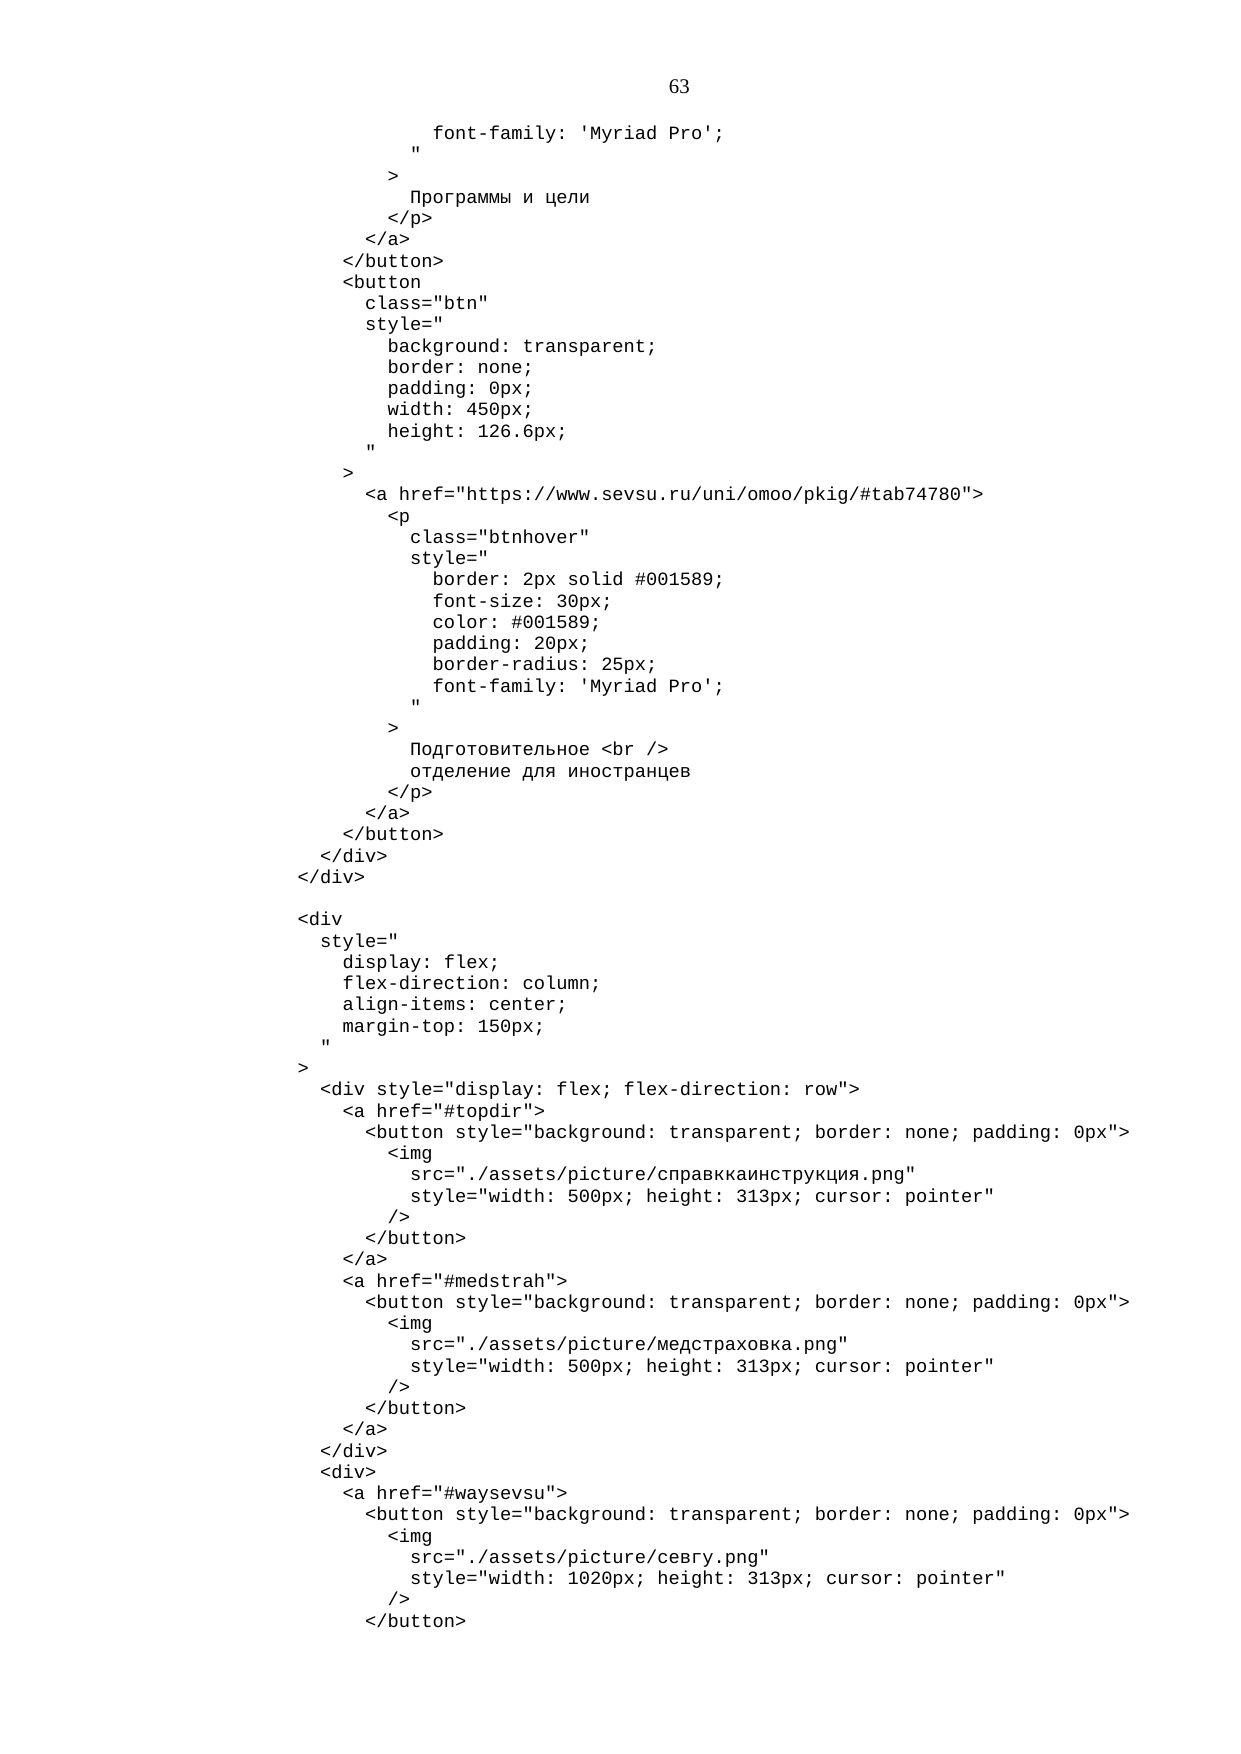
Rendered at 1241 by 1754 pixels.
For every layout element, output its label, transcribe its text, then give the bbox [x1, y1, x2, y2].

list " [252, 443, 1181, 464]
list font-size: 30px; [252, 591, 1181, 613]
list font-family: 'Myriad Pro'; [252, 676, 1181, 698]
list class="btnhover" [252, 528, 1181, 549]
list отделение для иностранцев [252, 761, 1181, 783]
list align-items: center; [252, 995, 1181, 1016]
list <div> [252, 1463, 1181, 1484]
list padding: 0px; [252, 379, 1181, 400]
list </div> [252, 846, 1181, 868]
list <div style="display: flex; flex-direction: row"> [252, 1080, 1181, 1101]
list </a> [252, 1420, 1181, 1441]
list " [252, 145, 1181, 166]
list src="./assets/picture/медстраховка.png" [252, 1335, 1181, 1356]
list style="width: 500px; height: 313px; cursor: pointer" [252, 1356, 1181, 1378]
list style=" [252, 315, 1181, 336]
list <button style="background: transparent; border: none; padding: 0px"> [252, 1123, 1181, 1144]
list <a href="#topdir"> [252, 1101, 1181, 1123]
list border-radius: 25px; [252, 655, 1181, 676]
list > [252, 719, 1181, 740]
list height: 126.6px; [252, 421, 1181, 443]
list <img [252, 1144, 1181, 1165]
list <button style="background: transparent; border: none; padding: 0px"> [252, 1293, 1181, 1314]
list " [252, 1038, 1181, 1059]
list </button> [252, 251, 1181, 273]
list <div [252, 910, 1181, 931]
list <a href="#waysevsu"> [252, 1484, 1181, 1505]
list > [252, 1059, 1181, 1080]
list /> [252, 1208, 1181, 1229]
list padding: 20px; [252, 634, 1181, 655]
list margin-top: 150px; [252, 1016, 1181, 1038]
list Подготовительное <br /> [252, 740, 1181, 761]
list " [252, 698, 1181, 719]
list width: 450px; [252, 400, 1181, 421]
list color: #001589; [252, 613, 1181, 634]
list /> [252, 1590, 1181, 1611]
list <a href="#medstrah"> [252, 1271, 1181, 1293]
list background: transparent; [252, 336, 1181, 358]
list > [252, 166, 1181, 188]
list </p> [252, 783, 1181, 804]
list </a> [252, 1250, 1181, 1271]
list style=" [252, 549, 1181, 570]
list <a href="https://www.sevsu.ru/uni/omoo/pkig/#tab74780"> [252, 485, 1181, 506]
list <img [252, 1526, 1181, 1548]
list src="./assets/picture/севгу.png" [252, 1548, 1181, 1569]
list <img [252, 1314, 1181, 1335]
list </button> [252, 1229, 1181, 1250]
list style=" [252, 931, 1181, 953]
list </p> [252, 209, 1181, 230]
list src="./assets/picture/справккаинструкция.png" [252, 1165, 1181, 1186]
list display: flex; [252, 953, 1181, 974]
list class="btn" [252, 294, 1181, 315]
list <button style="background: transparent; border: none; padding: 0px"> [252, 1505, 1181, 1526]
list font-family: 'Myriad Pro'; [252, 124, 1181, 145]
list Программы и цели [252, 188, 1181, 209]
list style="width: 500px; height: 313px; cursor: pointer" [252, 1186, 1181, 1208]
list <button [252, 273, 1181, 294]
list > [252, 464, 1181, 485]
list </button> [252, 825, 1181, 846]
list </a> [252, 230, 1181, 251]
list flex-direction: column; [252, 974, 1181, 995]
list style="width: 1020px; height: 313px; cursor: pointer" [252, 1569, 1181, 1590]
list </a> [252, 804, 1181, 825]
list border: 2px solid #001589; [252, 570, 1181, 591]
list <p [252, 506, 1181, 528]
list /> [252, 1378, 1181, 1399]
list </div> [252, 868, 1181, 889]
list </button> [252, 1399, 1181, 1420]
list border: none; [252, 358, 1181, 379]
list </div> [252, 1441, 1181, 1463]
list </button> [252, 1611, 1181, 1633]
